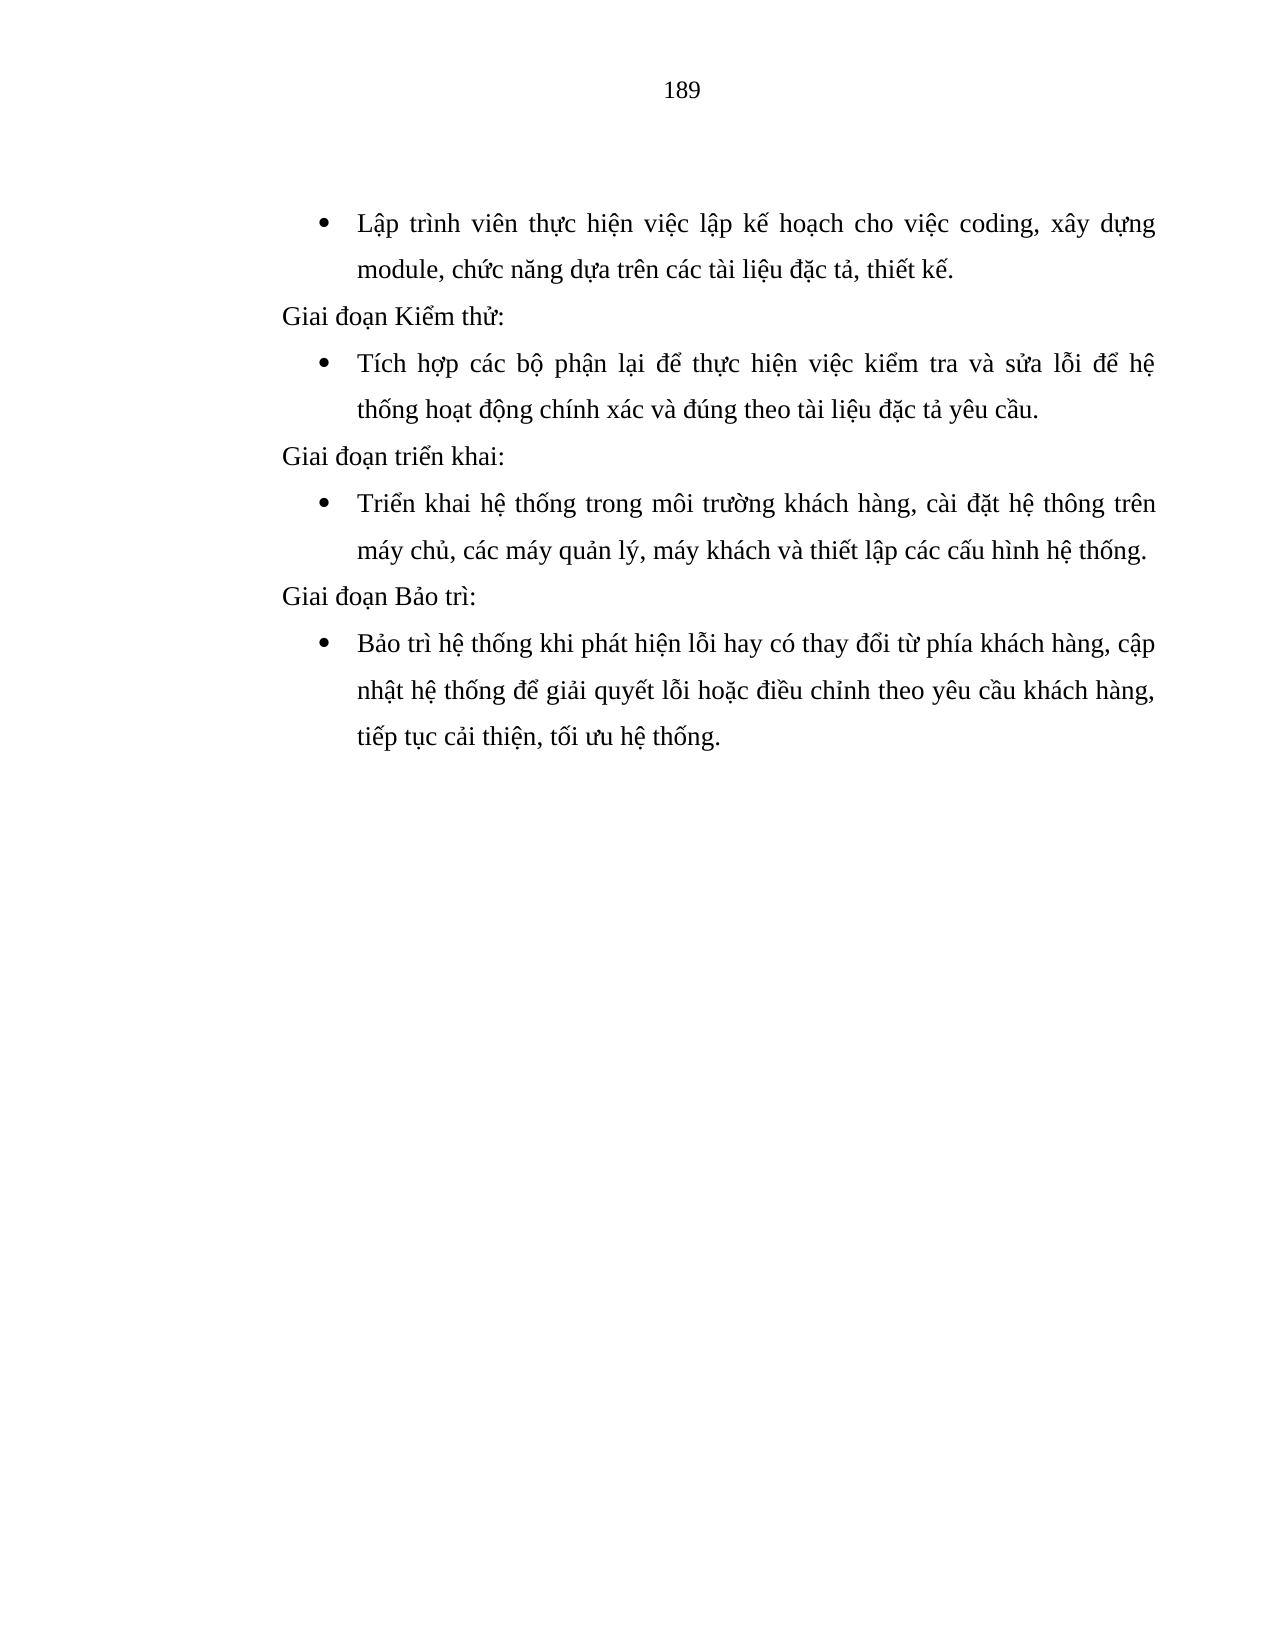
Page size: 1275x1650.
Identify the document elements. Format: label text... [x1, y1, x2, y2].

text Giai đoạn triển khai: [207, 440, 1157, 471]
text Giai đoạn Kiểm thử: [207, 300, 1157, 331]
list Triển khai hệ thống trong môi trường khách hàng, cài đặt hệ thông trên máy chủ, các máy quản lý, máy khách và thiết lập các cấu hình hệ thống. [319, 487, 1157, 565]
text Giai đoạn Bảo trì: [207, 580, 1157, 612]
list Tích hợp các bộ phận lại để thực hiện việc kiểm tra và sửa lỗi để hệ thống hoạt động chính xác và đúng theo tài liệu đặc tả yêu cầu. [319, 347, 1157, 425]
list Lập trình viên thực hiện việc lập kế hoạch cho việc coding, xây dựng module, chức năng dựa trên các tài liệu đặc tả, thiết kế. [319, 207, 1157, 285]
list Bảo trì hệ thống khi phát hiện lỗi hay có thay đổi từ phía khách hàng, cập nhật hệ thống để giải quyết lỗi hoặc điều chỉnh theo yêu cầu khách hàng, tiếp tục cải thiện, tối ưu hệ thống. [319, 627, 1157, 752]
